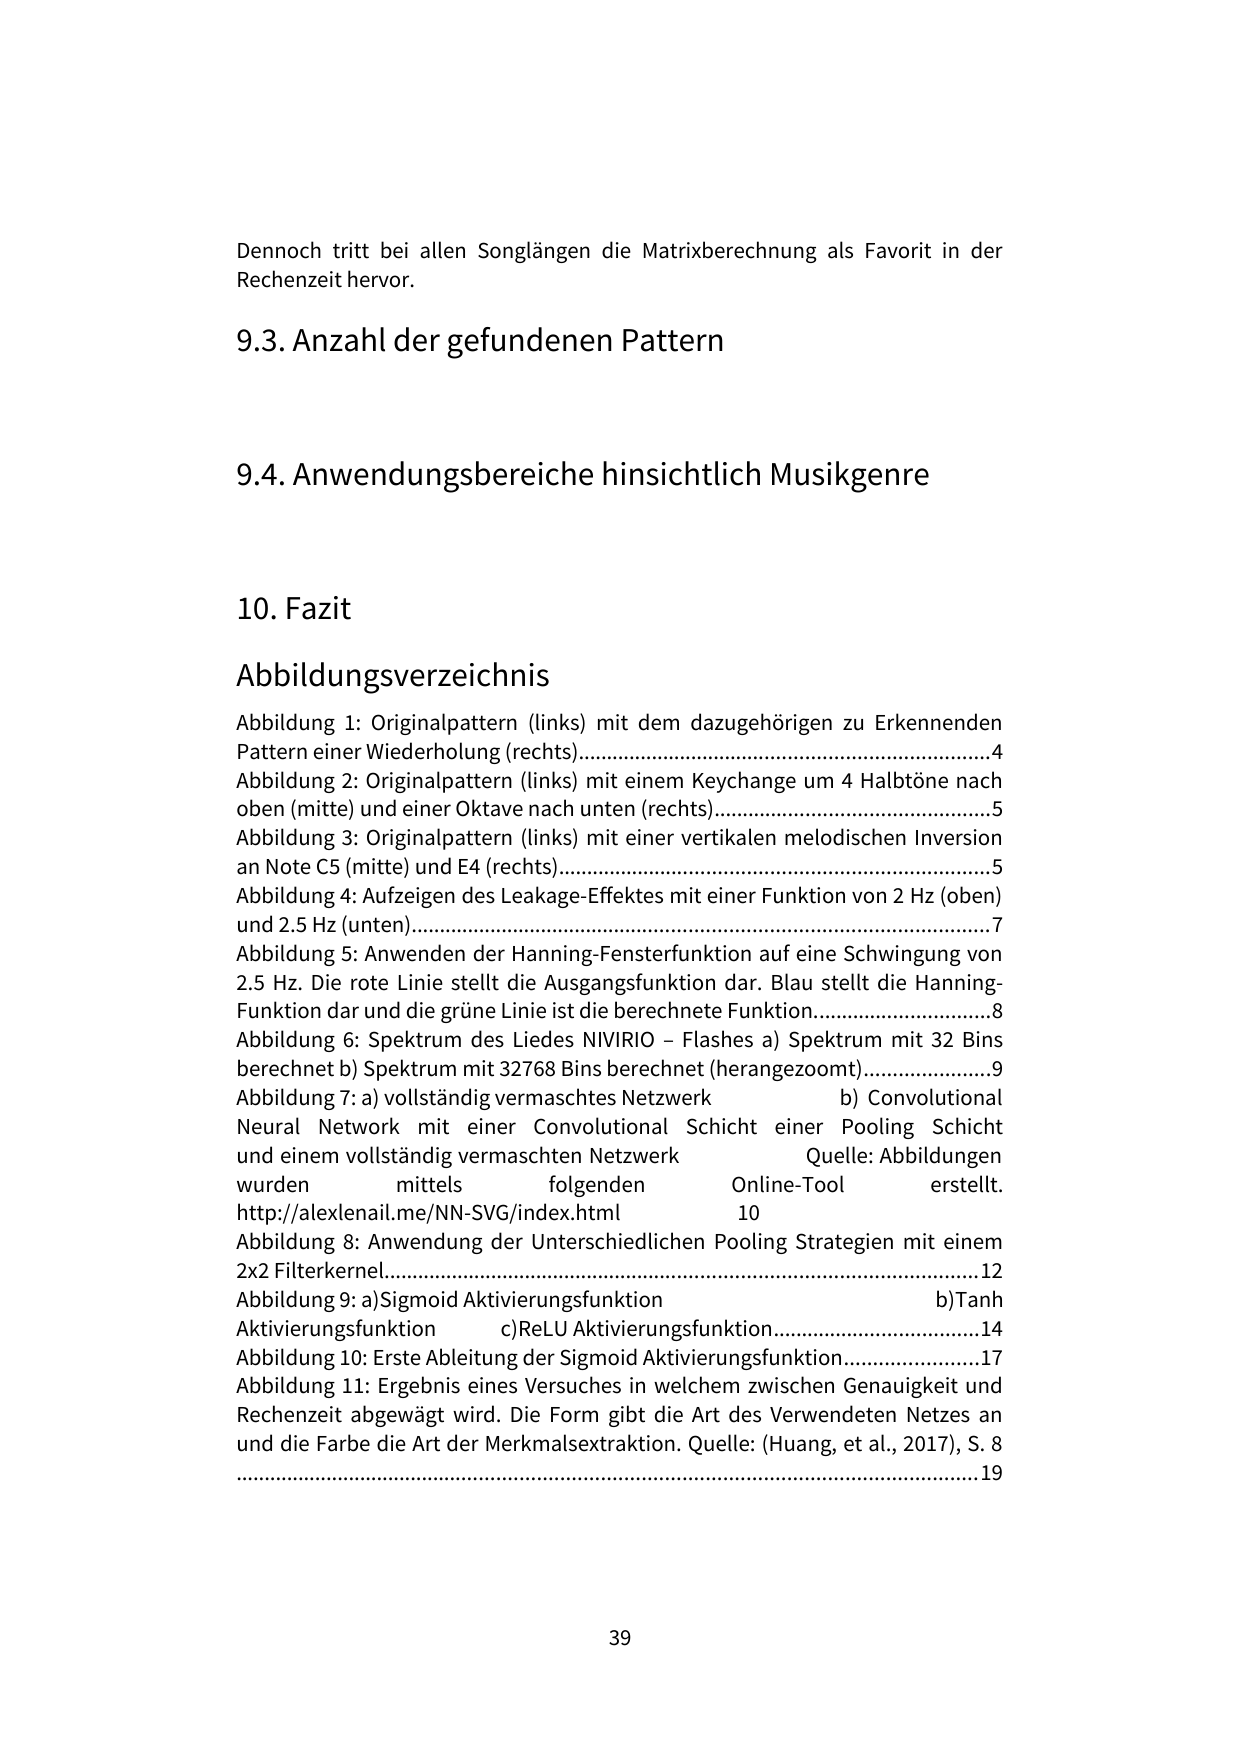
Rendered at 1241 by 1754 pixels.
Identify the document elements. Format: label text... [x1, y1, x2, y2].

text Abbildung 10: Erste Ableitung der Sigmoid Aktivierungsfunktion 17 [236, 1342, 1004, 1371]
text Abbildung 9: a)Sigmoid Aktivierungsfunktion b)Tanh Aktivierungsfunktion c)ReLU Aktivierungsfunktion 14 [236, 1285, 1004, 1342]
text Abbildung 8: Anwendung der Unterschiedlichen Pooling Strategien mit einem 2x2 Filterkernel 12 [236, 1227, 1004, 1285]
text Dennoch tritt bei allen Songlängen die Matrixberechnung als Favorit in der Rechenzeit hervor. [236, 236, 1004, 294]
text Abbildung 3: Originalpattern (links) mit einer vertikalen melodischen Inversion an Note C5 (mitte) und E4 (rechts) 5 [236, 823, 1004, 881]
text Abbildung 6: Spektrum des Liedes NIVIRIO – Flashes a) Spektrum mit 32 Bins berechnet b) Spektrum mit 32768 Bins berechnet (herangezoomt) 9 [236, 1025, 1004, 1083]
subtitle 9.3. Anzahl der gefundenen Pattern [236, 319, 1004, 361]
text Abbildung 11: Ergebnis eines Versuches in welchem zwischen Genauigkeit und Rechenzeit abgewägt wird. Die Form gibt die Art des Verwendeten Netzes an und die Farbe die Art der Merkmalsextraktion. Quelle: (Huang, et al., 2017), S. 8 19 [236, 1371, 1004, 1487]
subtitle 9.4. Anwendungsbereiche hinsichtlich Musikgenre [236, 453, 1004, 494]
subtitle 10. Fazit [236, 586, 1004, 628]
text Abbildung 5: Anwenden der Hanning-Fensterfunktion auf eine Schwingung von 2.5 Hz. Die rote Linie stellt die Ausgangsfunktion dar. Blau stellt die Hanning-Funktion dar und die grüne Linie ist die berechnete Funktion. 8 [236, 938, 1004, 1025]
subtitle Abbildungsverzeichnis [236, 653, 1004, 695]
text Abbildung 1: Originalpattern (links) mit dem dazugehörigen zu Erkennenden Pattern einer Wiederholung (rechts) 4 [236, 708, 1004, 765]
text Abbildung 4: Aufzeigen des Leakage-Effektes mit einer Funktion von 2 Hz (oben) und 2.5 Hz (unten) 7 [236, 881, 1004, 938]
text Abbildung 7: a) vollständig vermaschtes Netzwerk b) Convolutional Neural Network mit einer Convolutional Schicht einer Pooling Schicht und einem vollständig vermaschten Netzwerk Quelle: Abbildungen wurden mittels folgenden Online-Tool erstellt. http://alexlenail.me/NN-SVG/index.html 10 [236, 1083, 1004, 1227]
text Abbildung 2: Originalpattern (links) mit einem Keychange um 4 Halbtöne nach oben (mitte) und einer Oktave nach unten (rechts) 5 [236, 765, 1004, 823]
